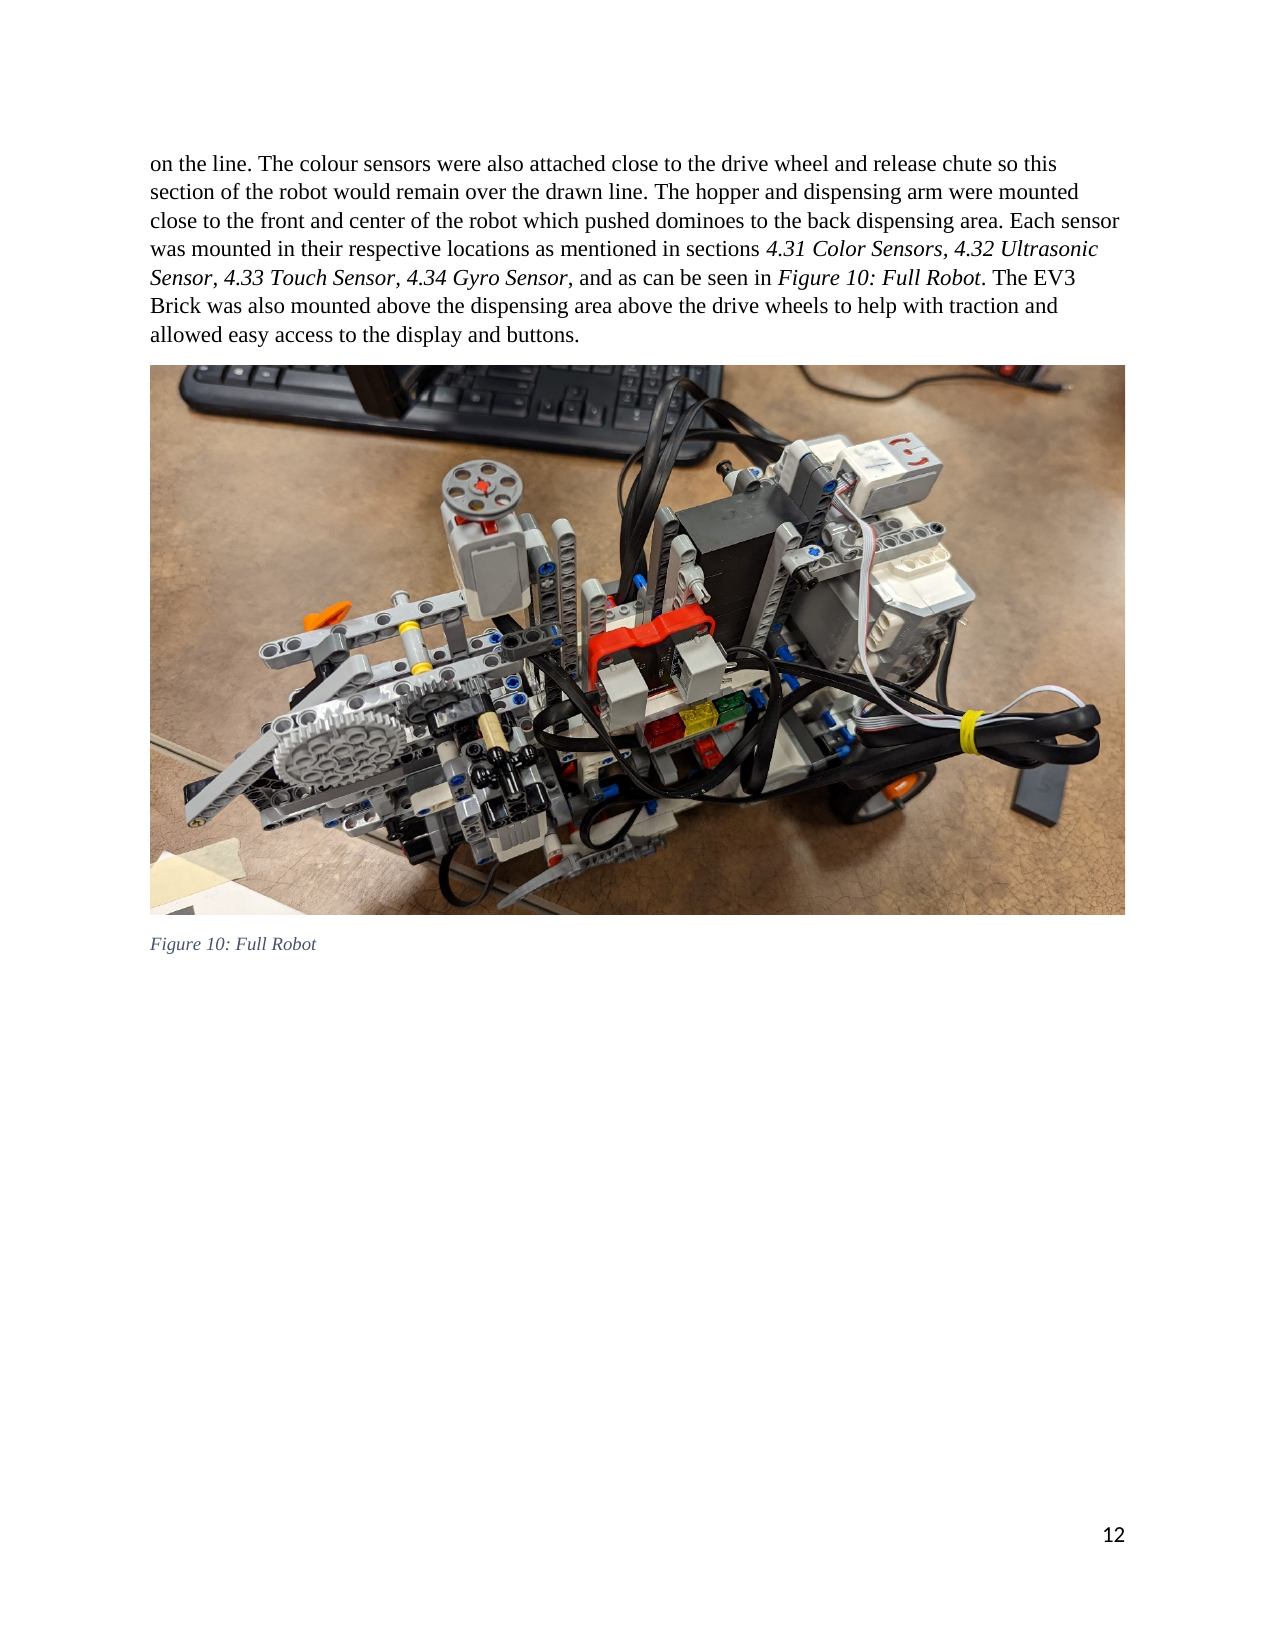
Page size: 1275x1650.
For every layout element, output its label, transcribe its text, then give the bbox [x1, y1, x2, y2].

text Figure 10: Full Robot [150, 933, 1125, 954]
picture [150, 365, 1125, 915]
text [150, 150, 1125, 347]
